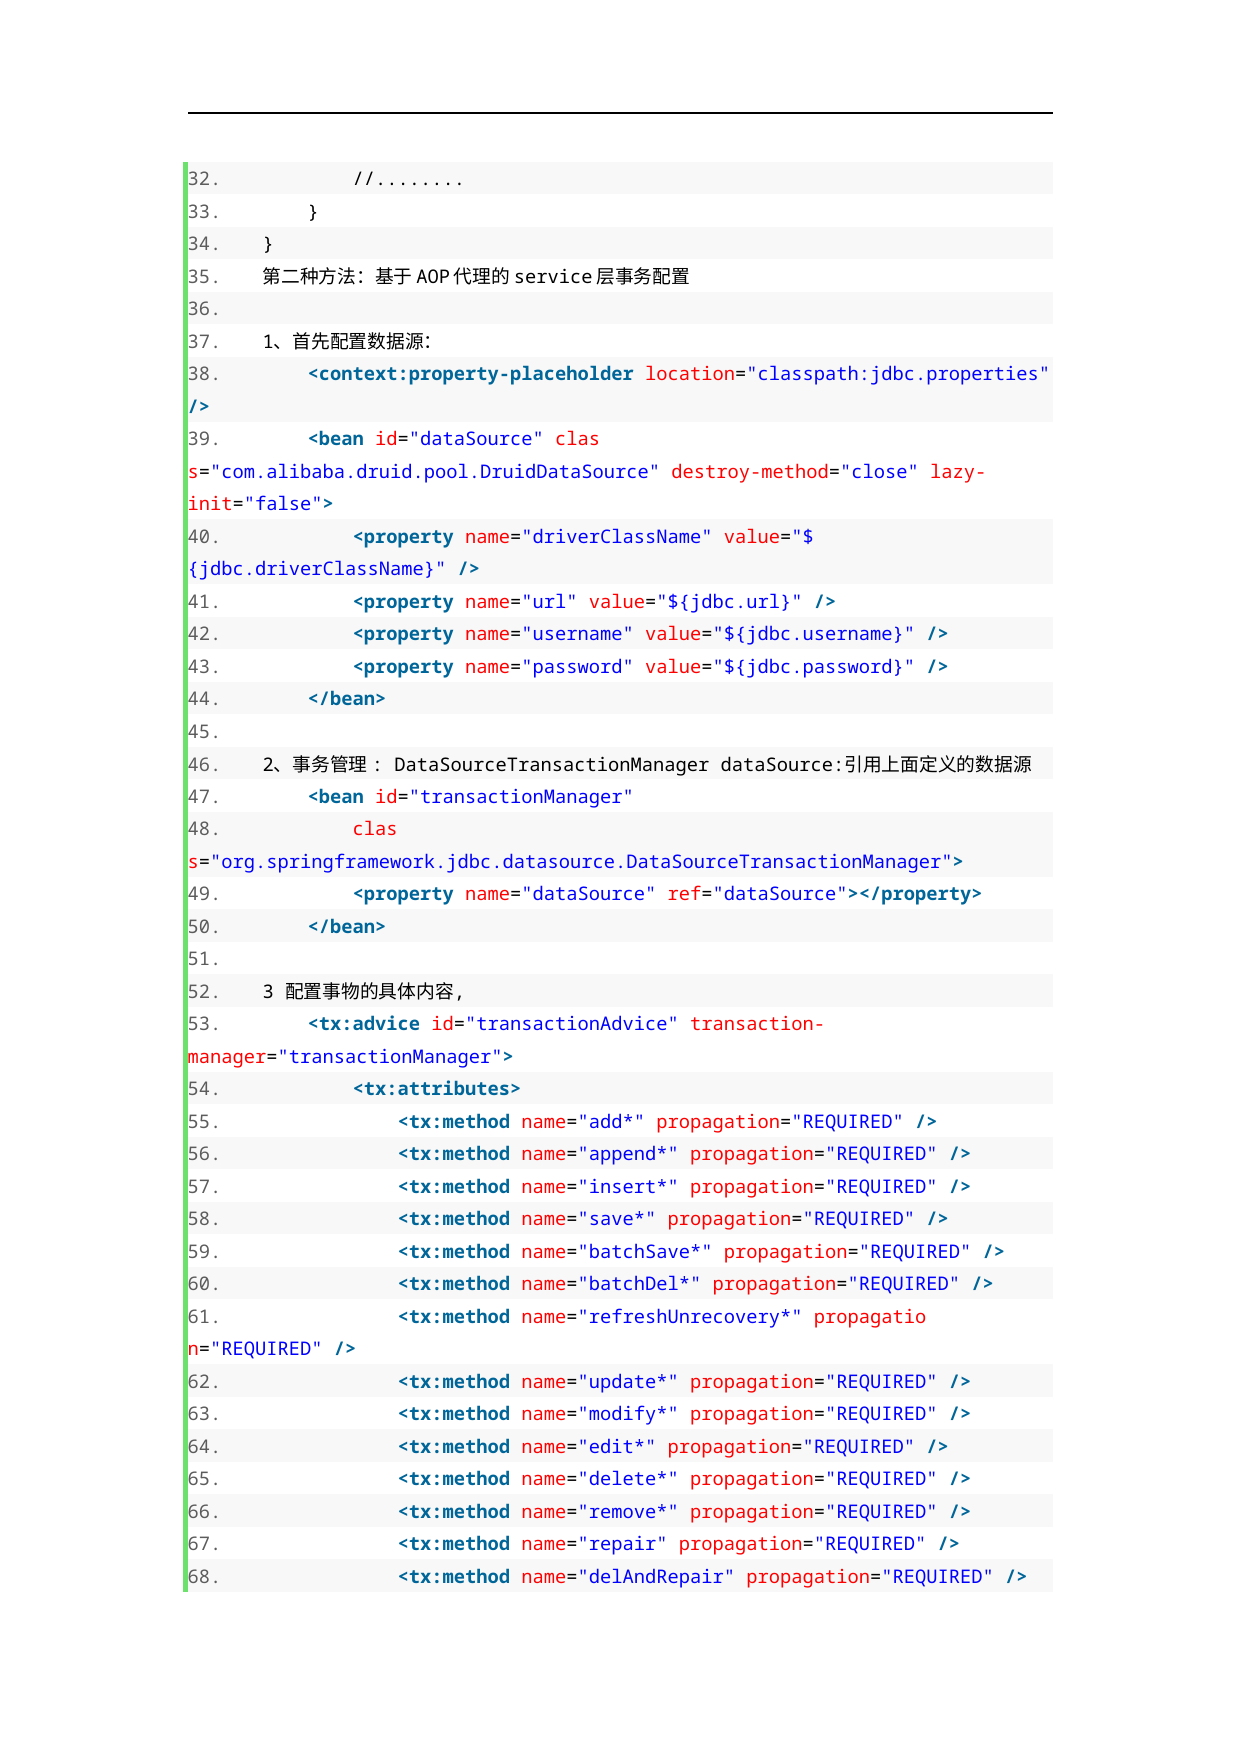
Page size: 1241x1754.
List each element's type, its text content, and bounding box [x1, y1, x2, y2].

list //........ [188, 162, 1053, 194]
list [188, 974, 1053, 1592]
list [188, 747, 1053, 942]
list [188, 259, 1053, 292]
list } [188, 194, 1053, 227]
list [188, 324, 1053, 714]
list } [188, 227, 1053, 259]
